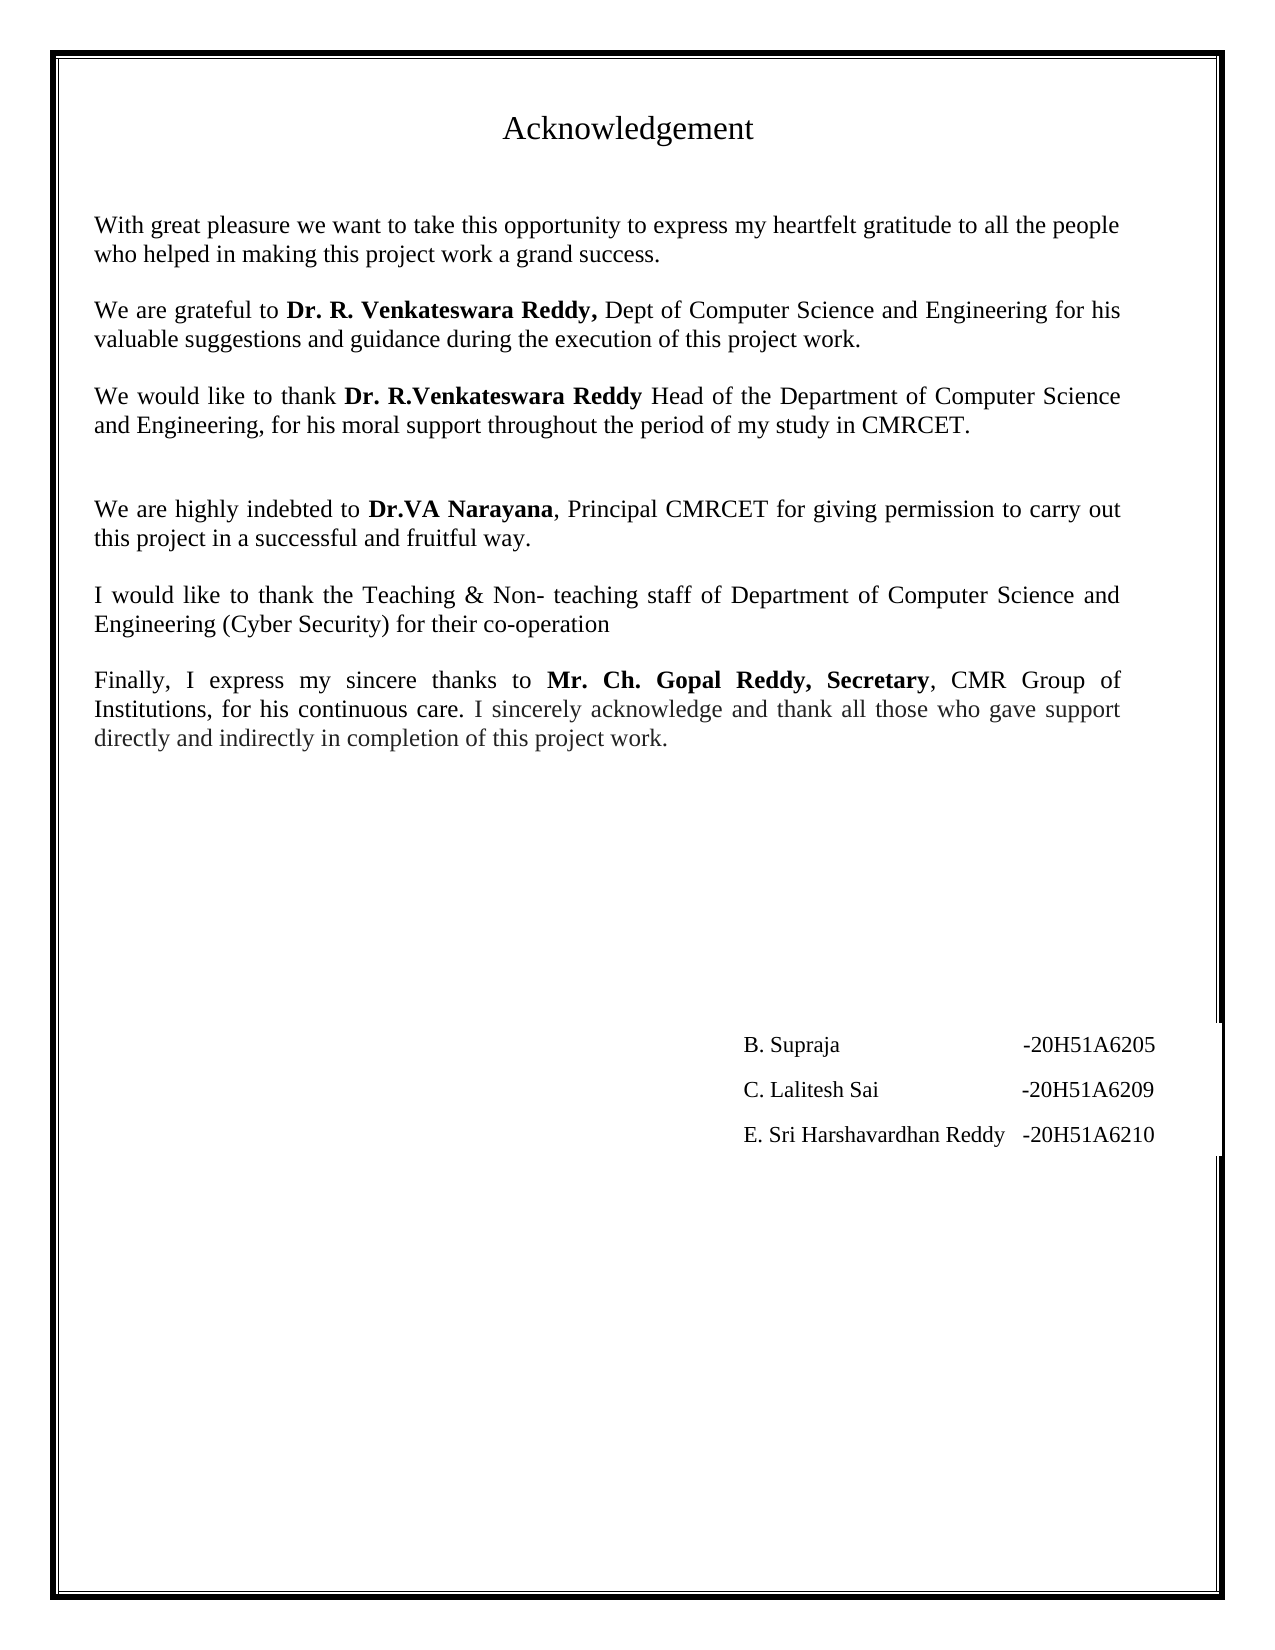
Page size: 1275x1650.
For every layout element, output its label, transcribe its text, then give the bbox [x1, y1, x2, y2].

subtitle Acknowledgement [111, 108, 1070, 146]
text Finally, I express my sincere thanks to Mr. Ch. Gopal Reddy, Secretary, CMR Group of Institutions, for his continuous care. I sincerely acknowledge and thank all those who gave support directly and indirectly in completion of this project work. [94, 666, 1121, 752]
text We are grateful to Dr. R. Venkateswara Reddy, Dept of Computer Science and Engineering for his valuable suggestions and guidance during the execution of this project work. [94, 295, 1121, 353]
text We are highly indebted to Dr.VA Narayana, Principal CMRCET for giving permission to carry out this project in a successful and fruitful way. [94, 494, 1121, 552]
text I would like to thank the Teaching & Non- teaching staff of Department of Computer Science and Engineering (Cyber Security) for their co-operation [94, 580, 1121, 637]
text With great pleasure we want to take this opportunity to express my heartfelt gratitude to all the people who helped in making this project work a grand success. [94, 210, 1121, 267]
text We would like to thank Dr. R.Venkateswara Reddy Head of the Department of Computer Science and Engineering, for his moral support throughout the period of my study in CMRCET. [94, 381, 1121, 438]
